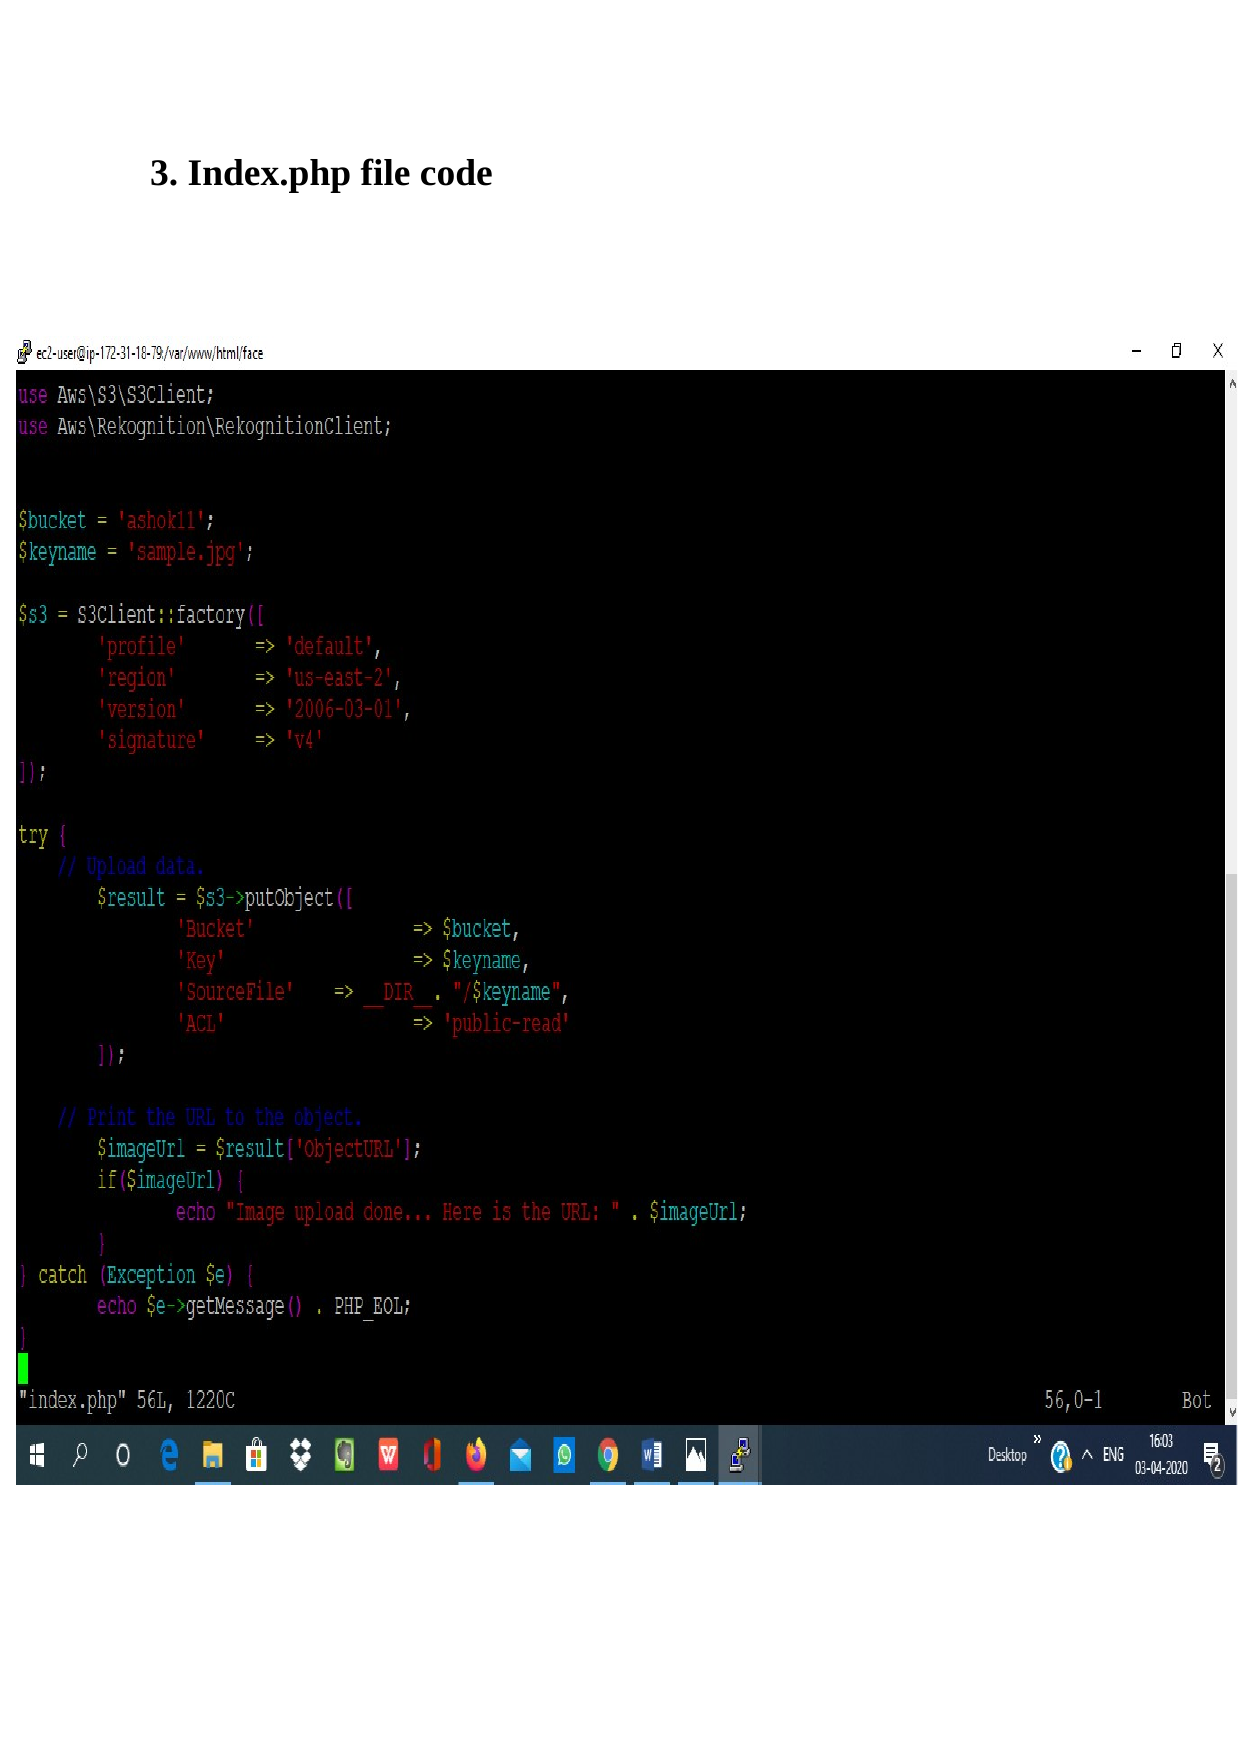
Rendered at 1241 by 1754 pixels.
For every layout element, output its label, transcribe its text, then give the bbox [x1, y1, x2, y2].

text 3. Index.php file code [150, 150, 1090, 193]
picture [15, 336, 1235, 1483]
